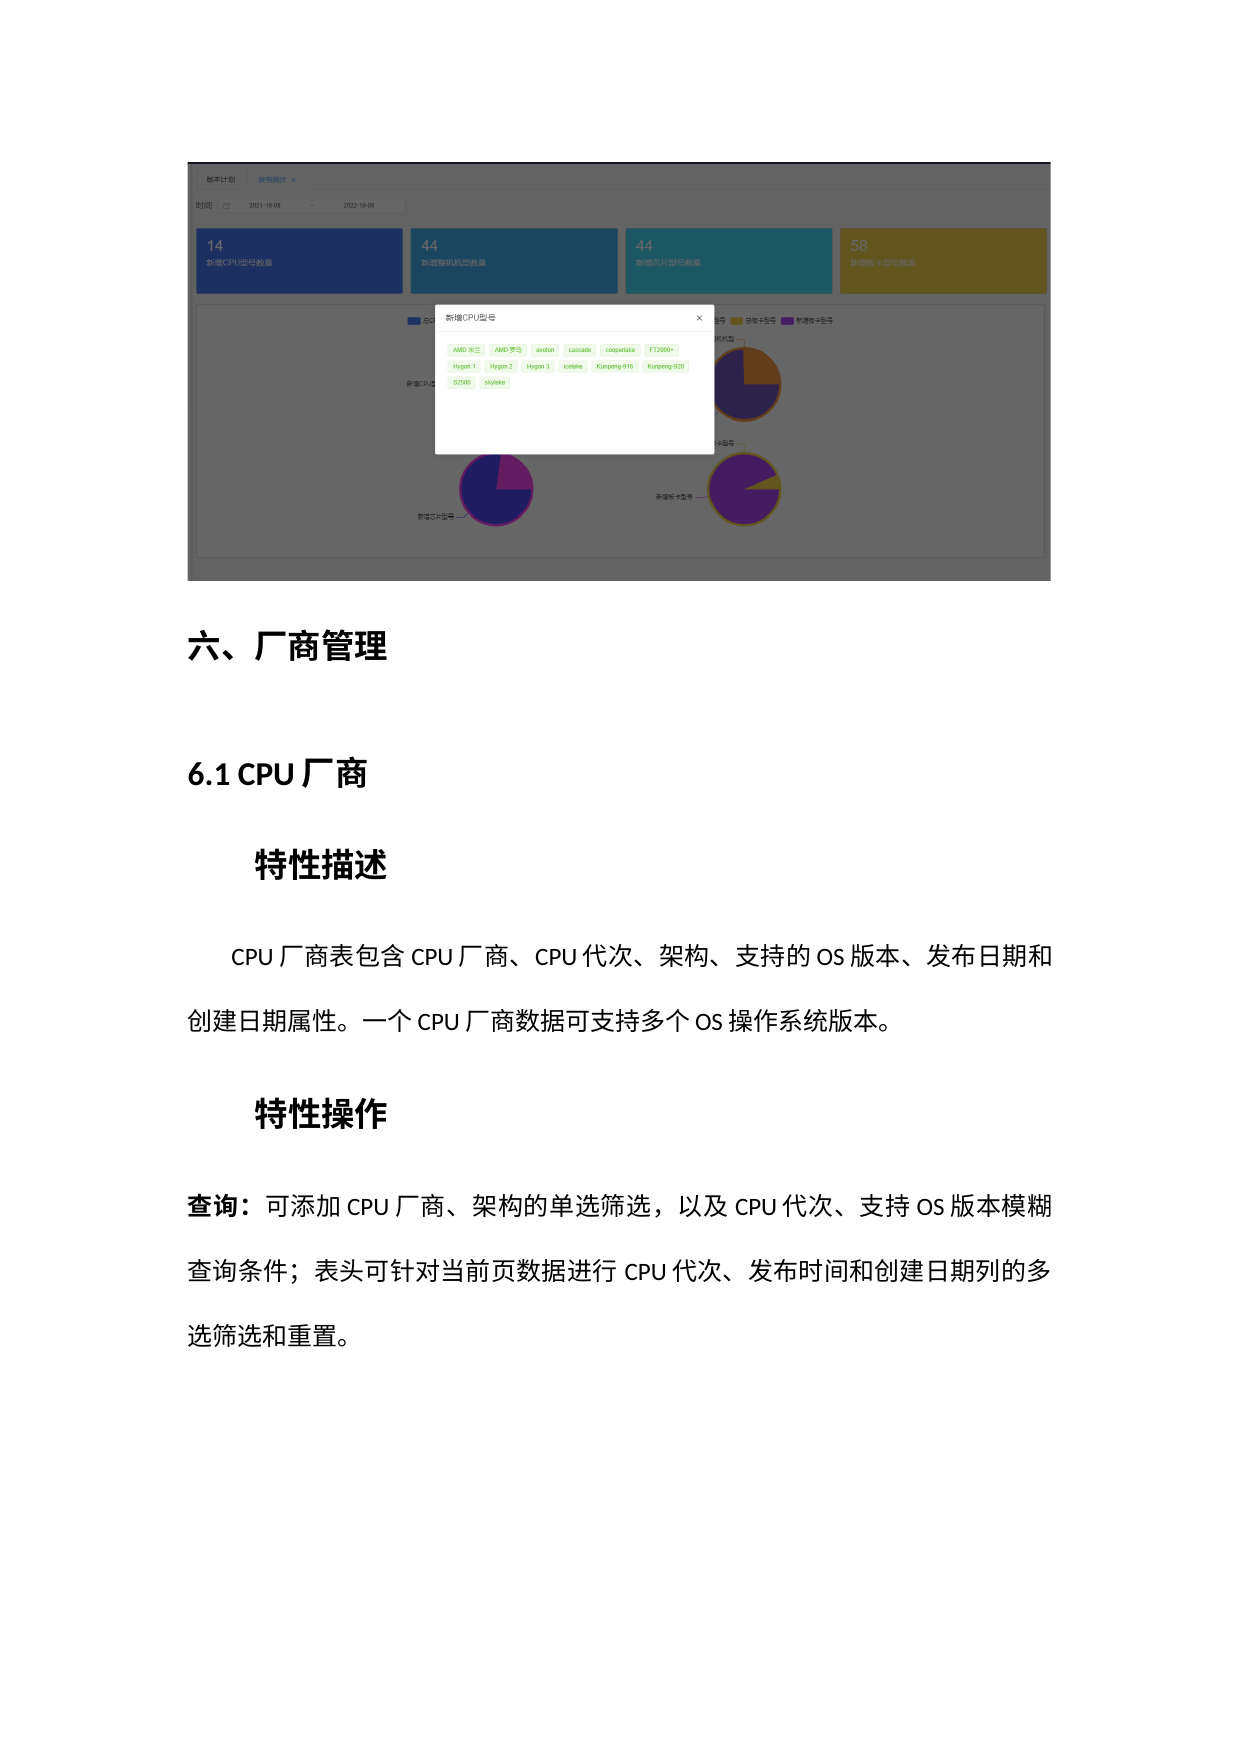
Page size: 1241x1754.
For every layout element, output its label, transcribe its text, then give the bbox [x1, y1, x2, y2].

text CPU厂商表包含CPU厂商、CPU代次、架构、支持的OS版本、发布日期和创建日期属性。一个CPU厂商数据可支持多个OS操作系统版本。 [187, 922, 1053, 1052]
subtitle 特性描述 [187, 830, 1053, 895]
subtitle 六、厂商管理 [187, 612, 1053, 677]
picture [187, 162, 1051, 581]
subtitle 6.1 CPU厂商 [187, 738, 1053, 803]
text 查询：可添加CPU厂商、架构的单选筛选，以及CPU代次、支持OS版本模糊查询条件；表头可针对当前页数据进行CPU代次、发布时间和创建日期列的多选筛选和重置。 [187, 1172, 1053, 1367]
subtitle 特性操作 [187, 1079, 1053, 1144]
